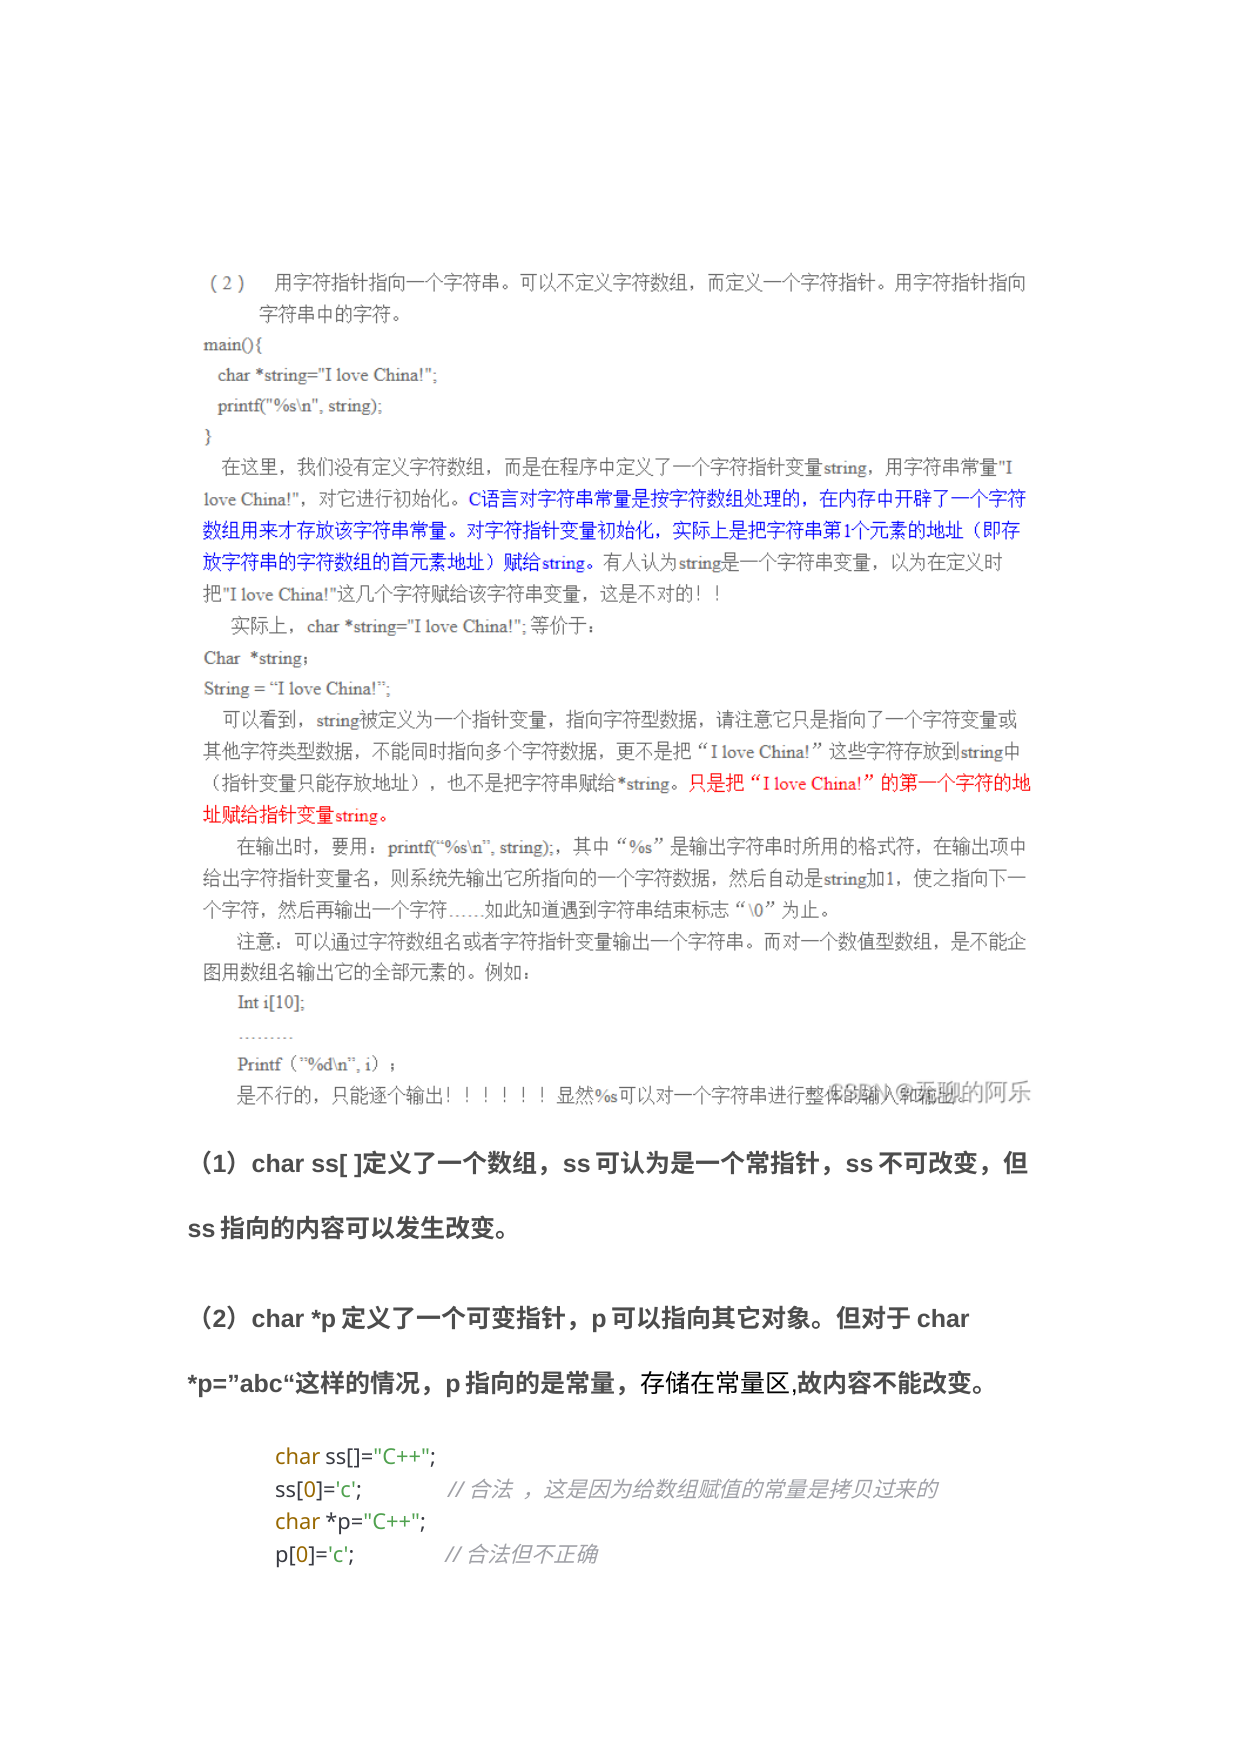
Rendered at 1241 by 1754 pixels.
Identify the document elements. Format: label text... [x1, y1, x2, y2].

text char ss[]="C++"; [275, 1439, 1053, 1472]
text （1）char ss[ ]定义了一个数组，ss可认为是一个常指针，ss不可改变，但ss指向的内容可以发生改变。 [187, 1129, 1053, 1259]
picture [187, 268, 1049, 1114]
text p[0]='c'; // 合法但不正确 [275, 1537, 1053, 1569]
text char *p="C++"; [275, 1504, 1053, 1537]
text （2）char *p定义了一个可变指针，p可以指向其它对象。但对于char *p=”abc“这样的情况，p指向的是常量，存储在常量区,故内容不能改变。 [187, 1284, 1053, 1414]
text ss[0]='c'; // 合法 ，这是因为给数组赋值的常量是拷贝过来的 [275, 1472, 1053, 1504]
